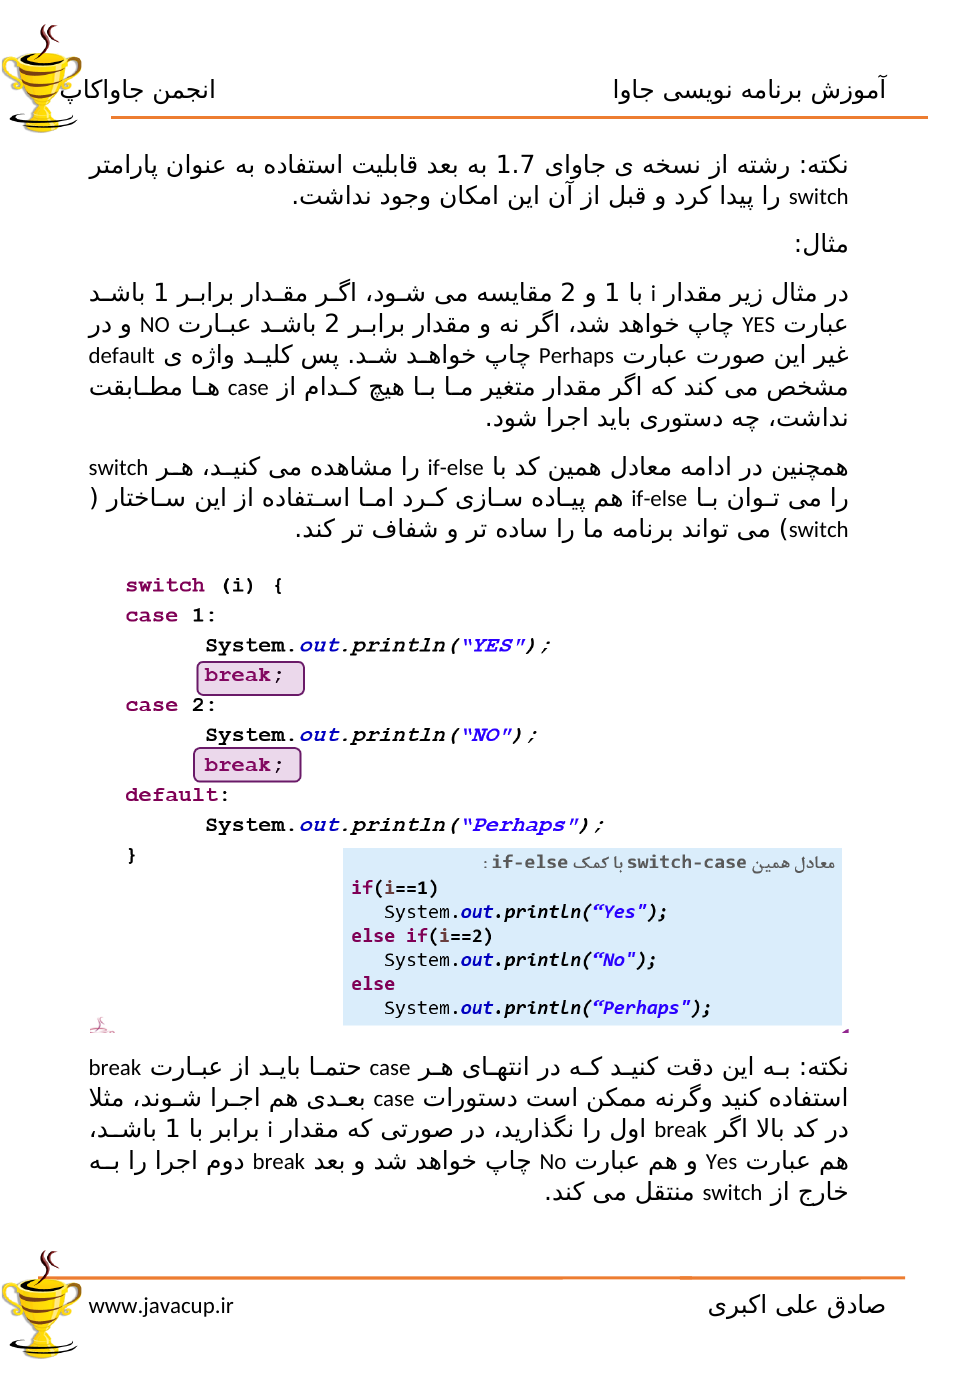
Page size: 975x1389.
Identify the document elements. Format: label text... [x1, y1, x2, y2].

text مثال: [89, 229, 849, 259]
picture [0, 21, 82, 132]
text نکته: به این دقت کنید که در انتهای هر case حتما باید از عبارت break استفاده کنید وگرنه ممکن است دستورات case بعدی هم اجرا شوند، مثلا در کد بالا اگر break اول را نگذارید، در صورتی که مقدار i برابر با 1 باشد، هم عبارت Yes و هم عبارت No چاپ خواهد شد و بعد break دوم اجرا را به خارج از switch منتقل می کند. [89, 1052, 849, 1207]
text همچنین در ادامه معادل همین کد با if-else را مشاهده می کنید، هر switch را می توان با if-else هم پیاده سازی کرد اما استفاده از این ساختار (switch) می تواند برنامه ما را ساده تر و شفاف تر کند. [89, 452, 849, 544]
text در مثال زیر مقدار i با 1 و 2 مقایسه می شود، اگر مقدار برابر 1 باشد عبارت YES چاپ خواهد شد، اگر نه و مقدار برابر 2 باشد عبارت NO و در غیر این صورت عبارت Perhaps چاپ خواهد شد. پس کلید واژه ی default مشخص می کند که اگر مقدار متغیر ما با هیچ کدام از case ها مطابقت نداشت، چه دستوری باید اجرا شود. [89, 278, 849, 433]
text نکته: رشته از نسخه ی جاوای 1.7 به بعد قابلیت استفاده به عنوان پارامتر switch را پیدا کرد و قبل از آن این امکان وجود نداشت. [89, 150, 849, 211]
picture [90, 562, 849, 1033]
picture [0, 1247, 82, 1358]
